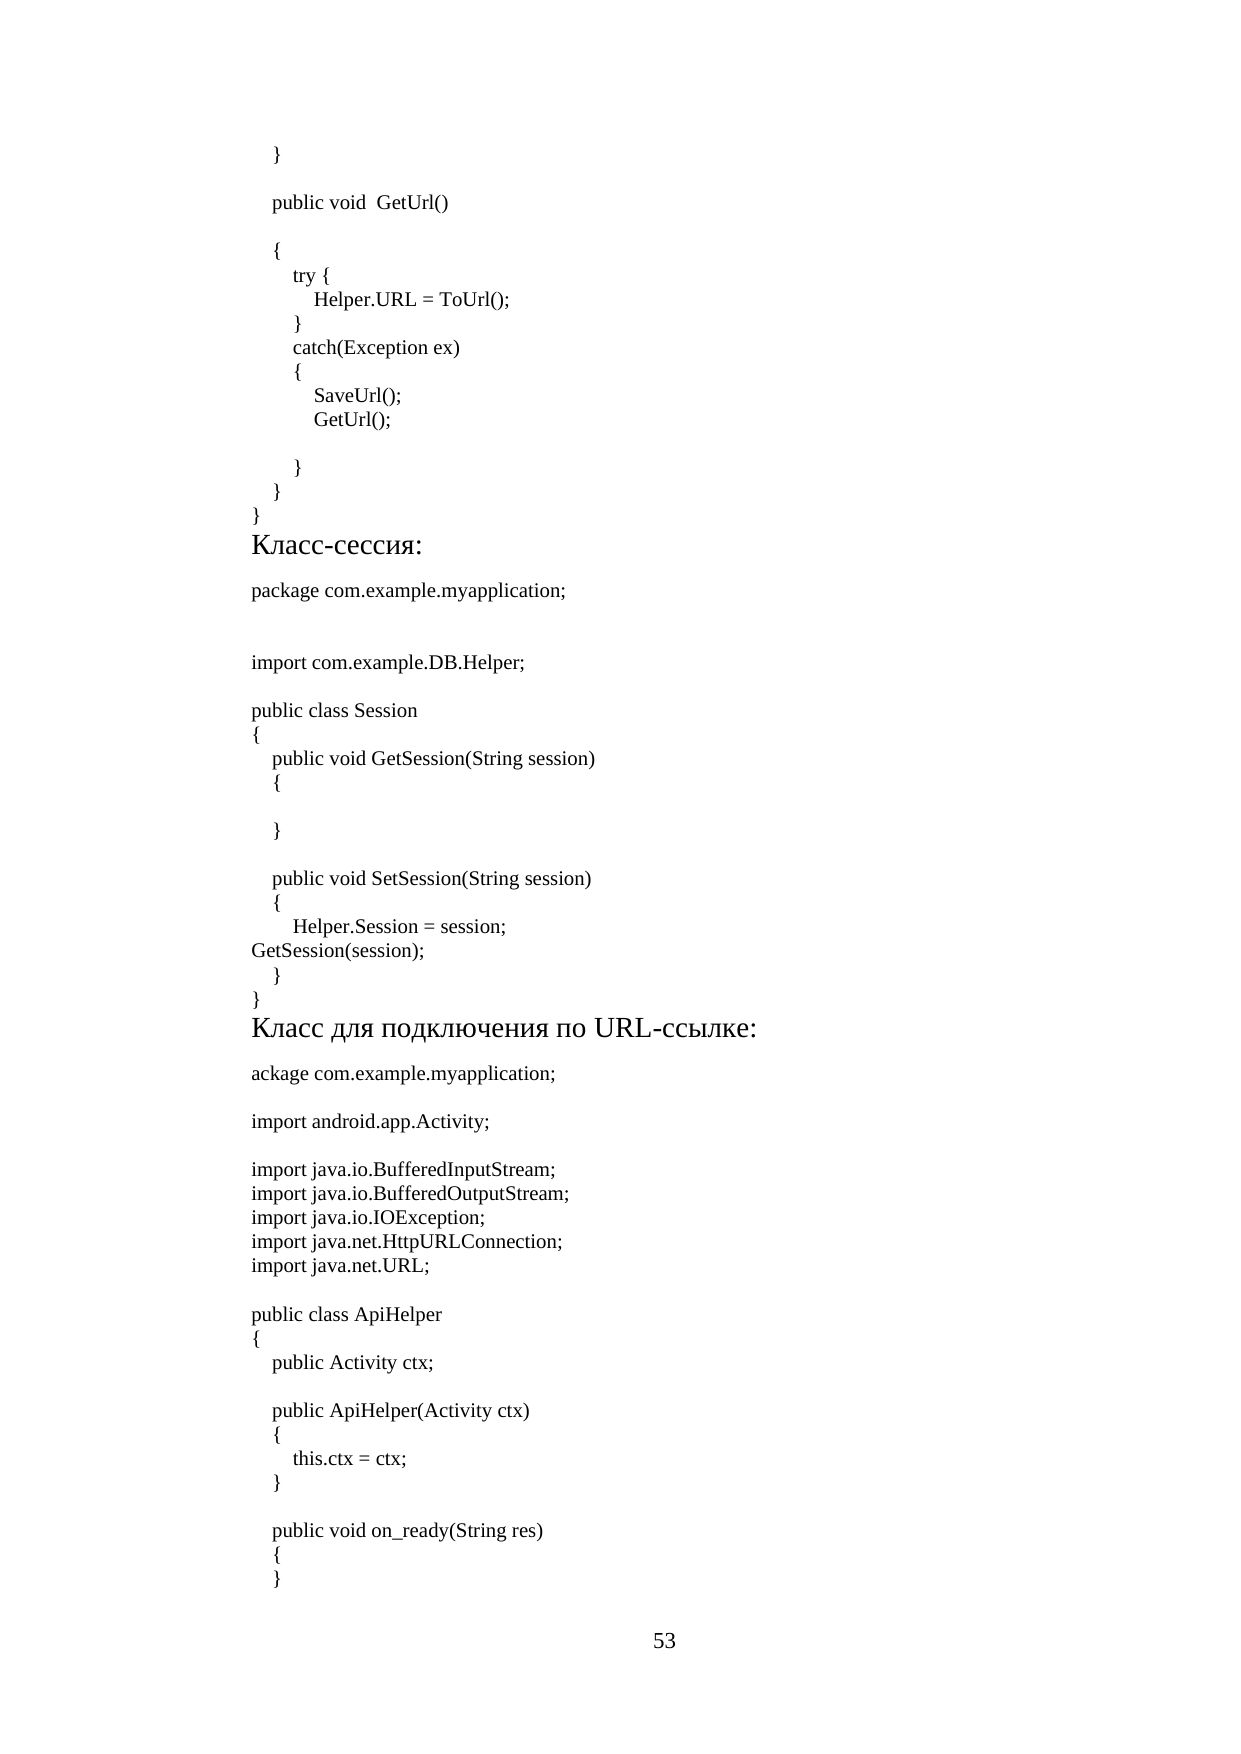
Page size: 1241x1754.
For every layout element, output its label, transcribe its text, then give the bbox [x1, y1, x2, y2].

text { [177, 359, 1152, 383]
text public ApiHelper(Activity ctx) [177, 1398, 1152, 1422]
text } [177, 1566, 1152, 1590]
text { [177, 238, 1152, 262]
text package com.example.myapplication; [177, 577, 1152, 602]
text { [177, 1422, 1152, 1446]
text public Activity ctx; [177, 1350, 1152, 1374]
text import java.io.BufferedOutputStream; [177, 1181, 1152, 1205]
text import java.io.BufferedInputStream; [177, 1157, 1152, 1181]
text { [177, 770, 1152, 794]
text } [177, 142, 1152, 166]
text } [177, 987, 1152, 1011]
text Класс-сессия: [177, 527, 1152, 561]
text { [177, 1326, 1152, 1350]
text { [177, 722, 1152, 746]
text public class ApiHelper [177, 1302, 1152, 1326]
text Класс для подключения по URL-ссылке: [177, 1011, 1152, 1044]
text import java.net.HttpURLConnection; [177, 1229, 1152, 1253]
text public void GetUrl() [177, 190, 1152, 214]
text } [177, 962, 1152, 987]
text public void SetSession(String session) [177, 866, 1152, 890]
text public class Session [177, 698, 1152, 722]
text } [177, 503, 1152, 527]
text } [177, 1470, 1152, 1494]
text catch(Exception ex) [177, 335, 1152, 359]
text { [177, 1542, 1152, 1566]
text import android.app.Activity; [177, 1109, 1152, 1133]
text import java.io.IOException; [177, 1205, 1152, 1229]
text } [177, 311, 1152, 335]
text Helper.URL = ToUrl(); [177, 287, 1152, 311]
text import java.net.URL; [177, 1253, 1152, 1277]
text } [177, 479, 1152, 503]
text GetUrl(); [177, 407, 1152, 431]
text public void GetSession(String session) [177, 746, 1152, 770]
text { [177, 890, 1152, 914]
text public void on_ready(String res) [177, 1518, 1152, 1542]
text GetSession(session); [177, 938, 1152, 962]
text this.ctx = ctx; [177, 1446, 1152, 1470]
text import com.example.DB.Helper; [177, 650, 1152, 674]
text ackage com.example.myapplication; [177, 1061, 1152, 1085]
text } [177, 818, 1152, 842]
text try { [177, 262, 1152, 287]
text } [177, 455, 1152, 479]
text SaveUrl(); [177, 383, 1152, 407]
text Helper.Session = session; [177, 914, 1152, 938]
